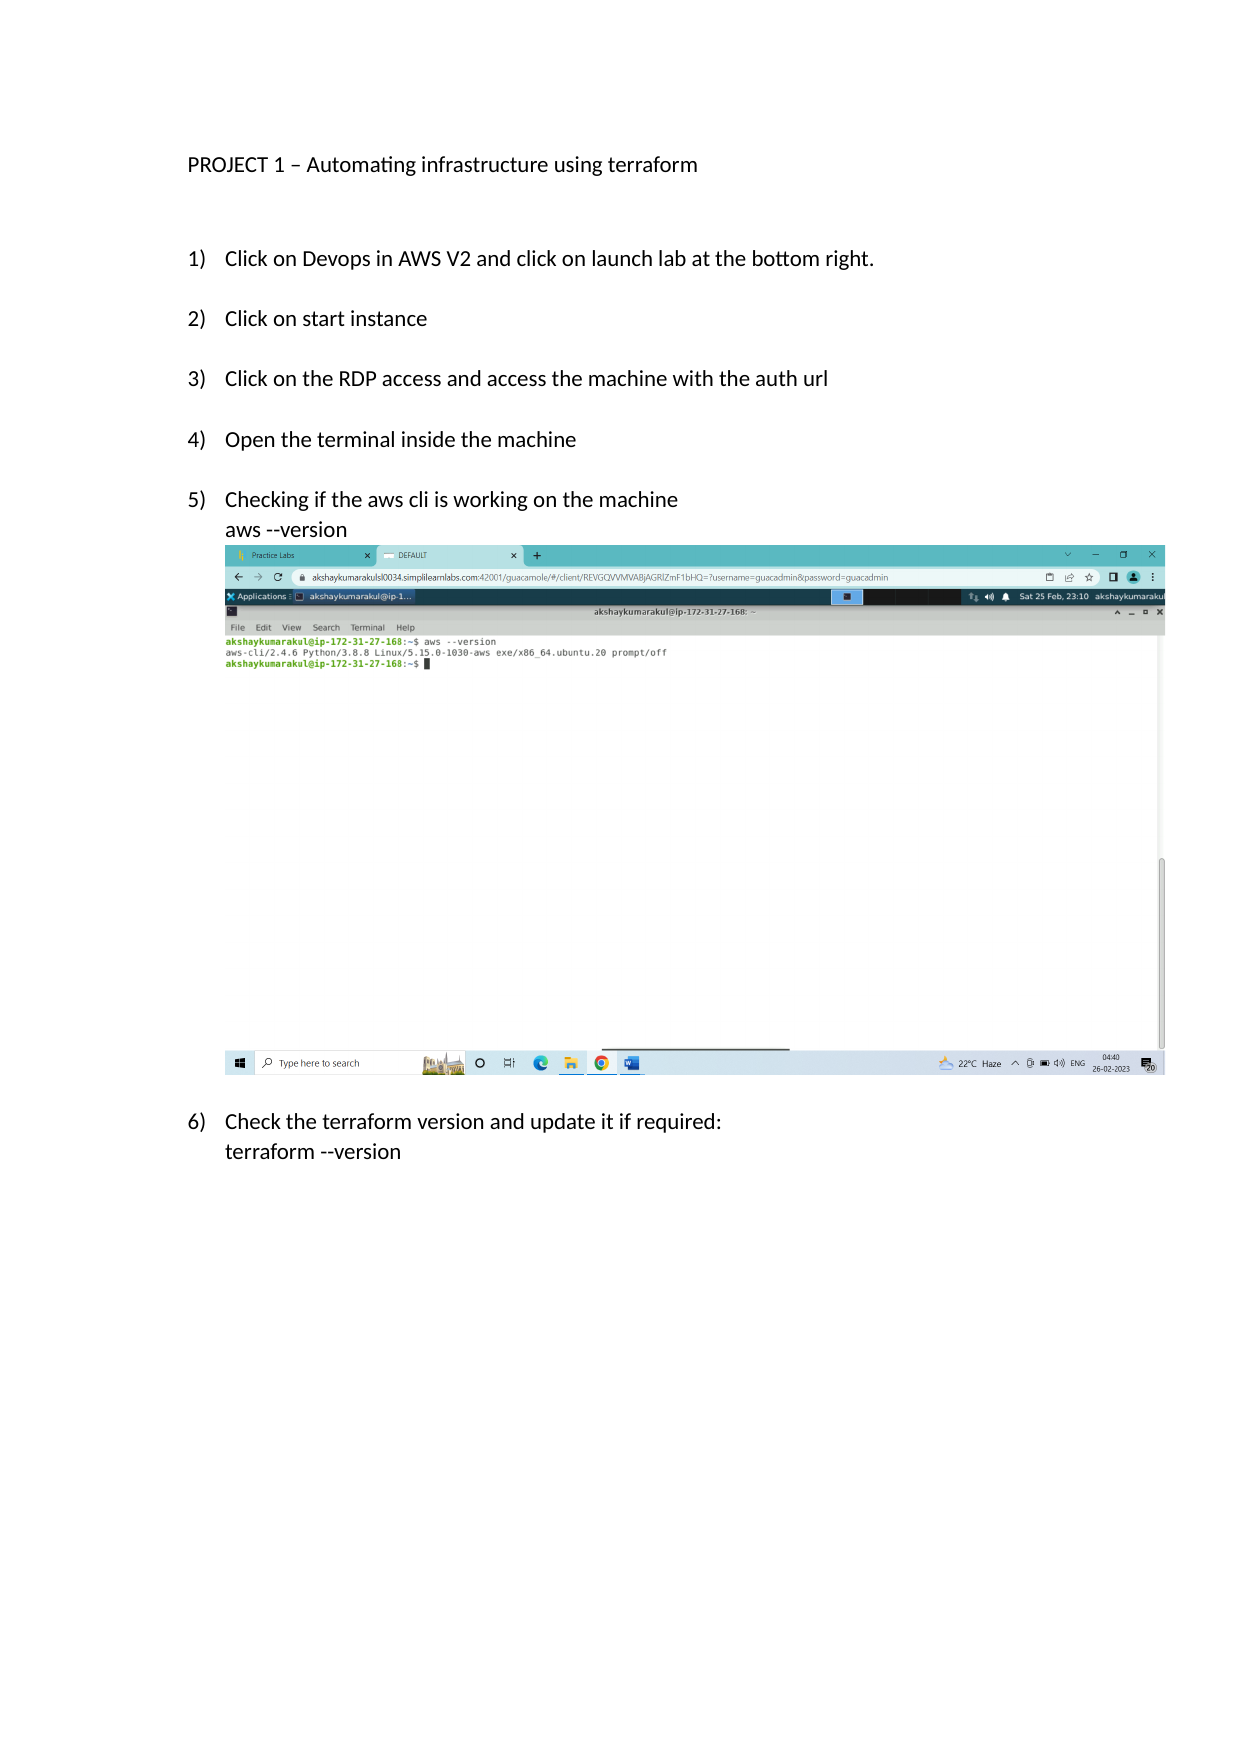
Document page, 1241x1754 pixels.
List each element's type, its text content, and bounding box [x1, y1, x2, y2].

list terraform --version [225, 1137, 1090, 1165]
list aws --version [225, 516, 1090, 544]
list Click on start instance [187, 304, 1090, 332]
list Checking if the aws cli is working on the machine [187, 485, 1090, 513]
list Click on Devops in AWS V2 and click on launch lab at the bottom right. [187, 244, 1090, 272]
picture [225, 545, 1166, 1075]
list Check the terraform version and update it if required: [187, 1107, 1090, 1135]
list Open the terminal inside the machine [187, 425, 1090, 453]
list Click on the RDP access and access the machine with the auth url [187, 364, 1090, 393]
text PROJECT 1 – Automating infrastructure using terraform [187, 150, 1090, 178]
